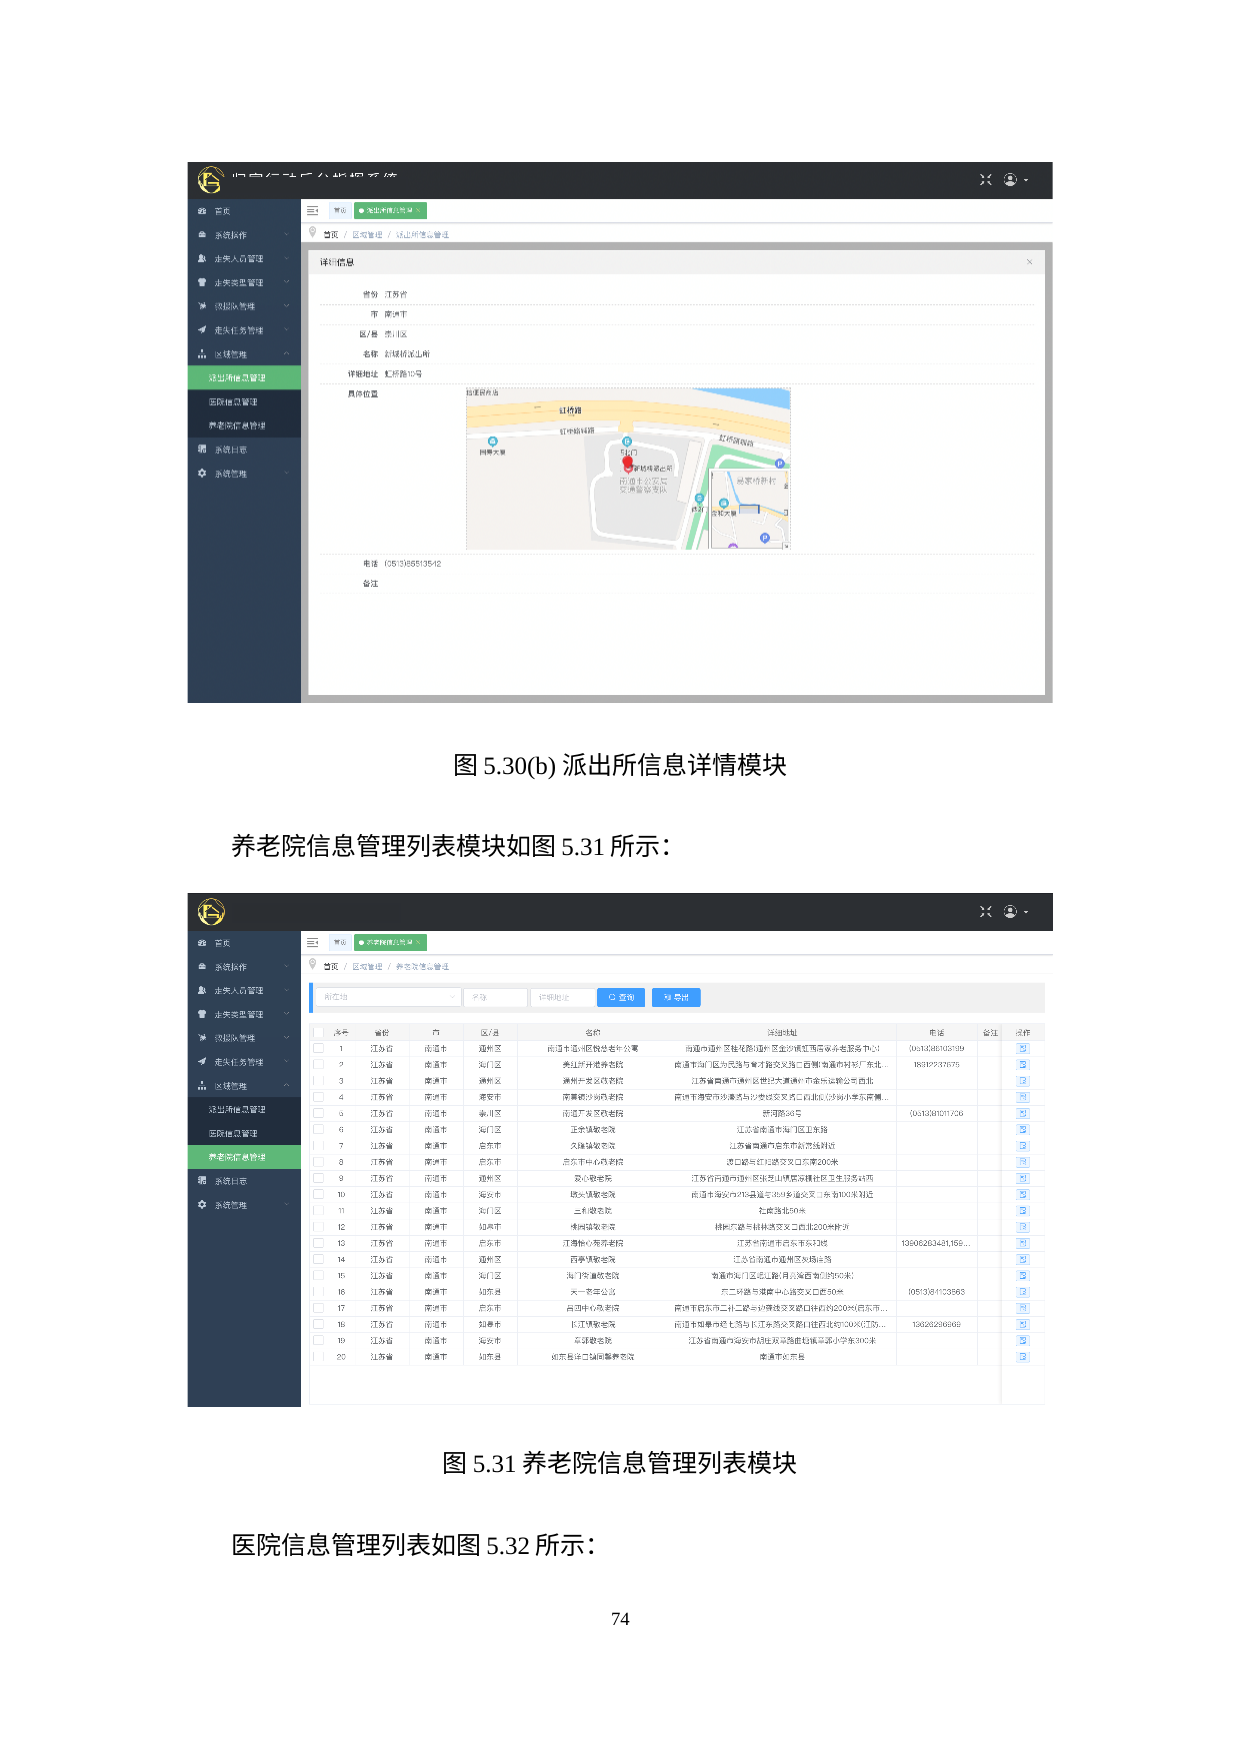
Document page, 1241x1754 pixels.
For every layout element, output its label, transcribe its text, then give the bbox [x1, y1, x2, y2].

picture [187, 893, 1053, 1407]
text 医院信息管理列表如图5.32所示： [187, 1511, 1053, 1576]
text 图5.31 养老院信息管理列表模块 [187, 1429, 1053, 1494]
picture [187, 162, 1053, 703]
text 养老院信息管理列表模块如图5.31所示： [187, 812, 1053, 877]
text 图5.30(b) 派出所信息详情模块 [187, 731, 1053, 796]
